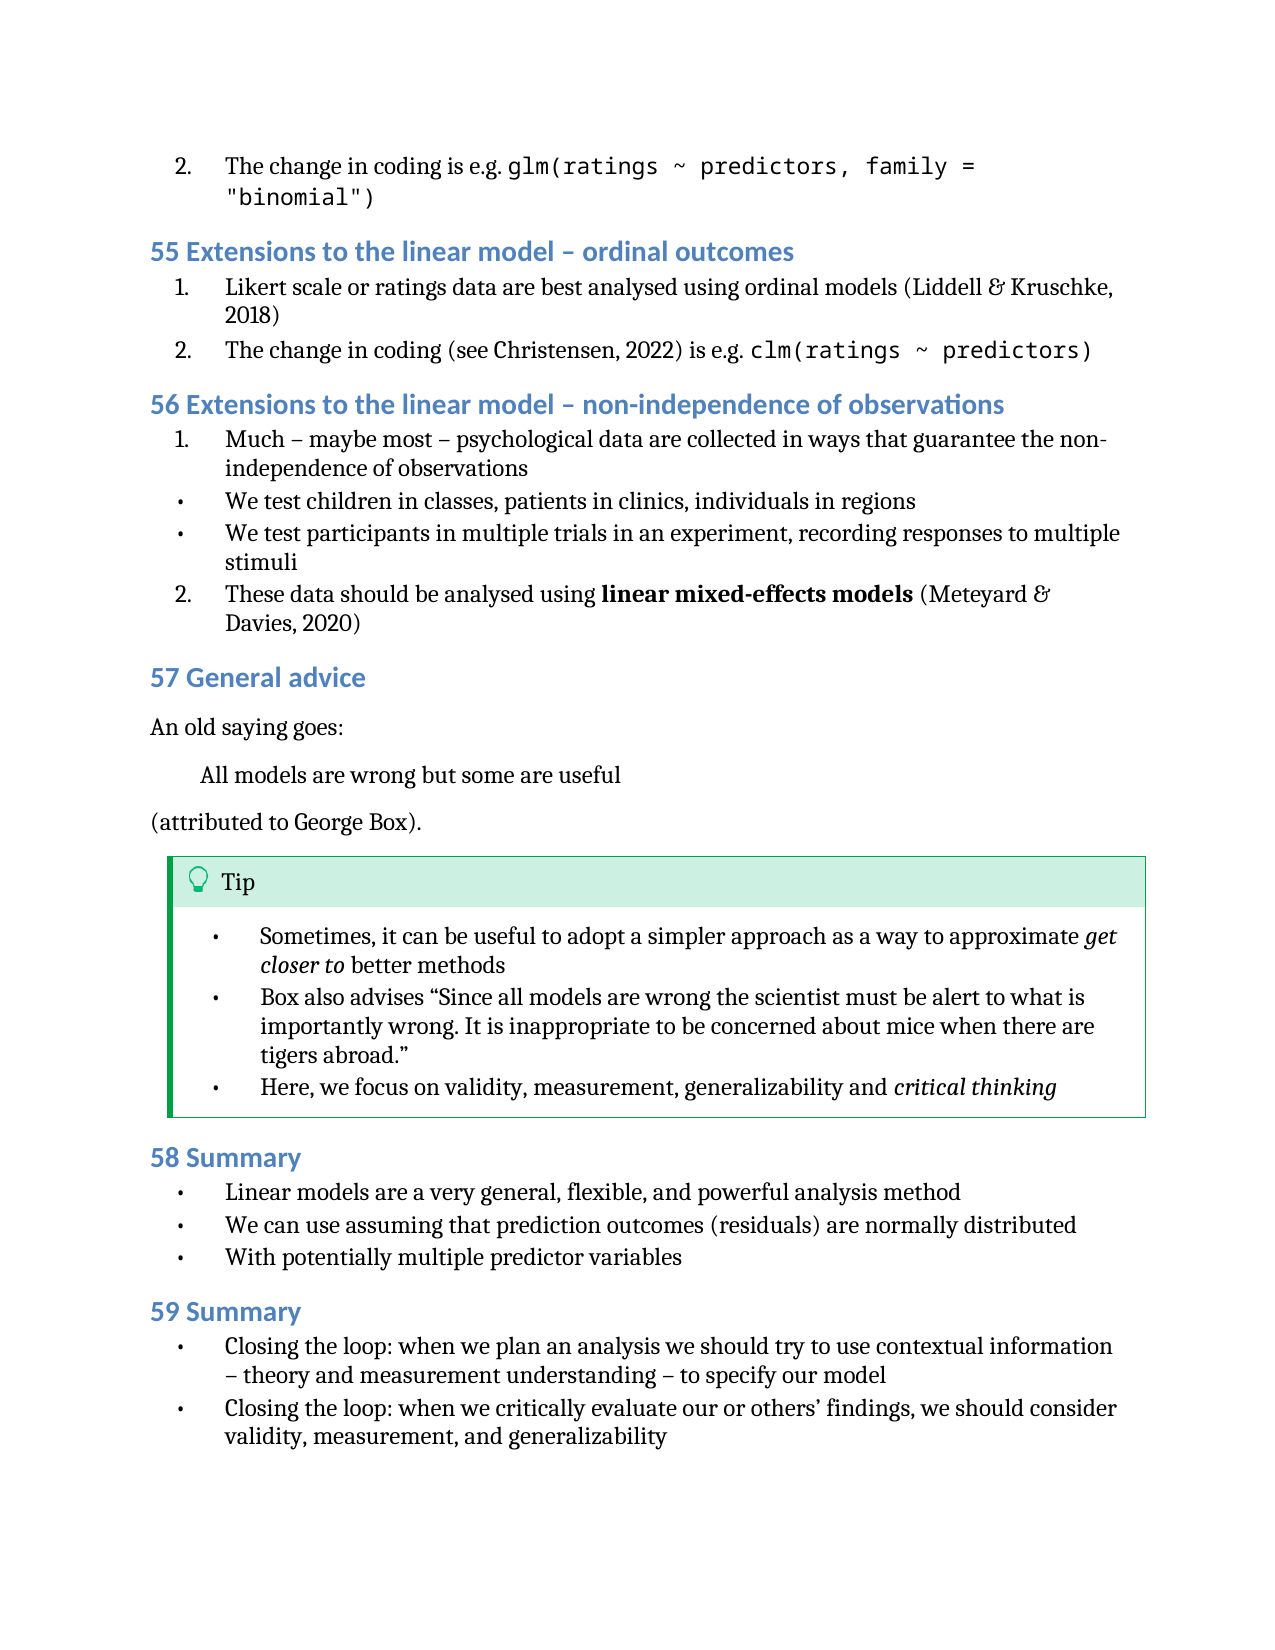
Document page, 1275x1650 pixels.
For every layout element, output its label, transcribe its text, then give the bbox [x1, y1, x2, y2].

text An old saying goes: [150, 713, 1125, 742]
table_cell Sometimes, it can be useful to adopt a simpler approach as a way to approximate get closer to better methods Box also advises “Since all models are wrong the scientist must be alert to what is importantly wrong. It is inappropriate to be concerned about mice when there are tigers abroad.” Here, we focus on validity, measurement, generalizability and critical thinking [173, 907, 1145, 1117]
list Linear models are a very general, flexible, and powerful analysis method [175, 1178, 1125, 1207]
list Closing the loop: when we plan an analysis we should try to use contextual information – theory and measurement understanding – to specify our model [175, 1332, 1125, 1390]
list We test participants in multiple trials in an experiment, recording responses to multiple stimuli [175, 519, 1125, 577]
list The change in coding is e.g. glm(ratings ~ predictors, family = "binomial") [175, 150, 1125, 212]
list With potentially multiple predictor variables [175, 1243, 1125, 1272]
subtitle 55 Extensions to the linear model – ordinal outcomes [150, 233, 1125, 269]
picture [185, 866, 211, 892]
subtitle 59 Summary [150, 1293, 1125, 1328]
list Closing the loop: when we critically evaluate our or others’ findings, we should consider validity, measurement, and generalizability [175, 1393, 1125, 1451]
list Much – maybe most – psychological data are collected in ways that guarantee the non-independence of observations [175, 425, 1125, 483]
subtitle 57 General advice [150, 659, 1125, 694]
text All models are wrong but some are useful [200, 761, 1075, 789]
text (attributed to George Box). [150, 808, 1125, 837]
table_header Tip [173, 857, 1145, 907]
subtitle 56 Extensions to the linear model – non-independence of observations [150, 386, 1125, 422]
list These data should be analysed using linear mixed-effects models (Meteyard & Davies, 2020) [175, 580, 1125, 638]
subtitle 58 Summary [150, 1139, 1125, 1174]
list The change in coding (see Christensen, 2022) is e.g. clm(ratings ~ predictors) [175, 334, 1125, 365]
list Likert scale or ratings data are best analysed using ordinal models (Liddell & Kruschke, 2018) [175, 273, 1125, 330]
list We test children in classes, patients in clinics, individuals in regions [175, 487, 1125, 515]
list We can use assuming that prediction outcomes (residuals) are normally distributed [175, 1211, 1125, 1239]
